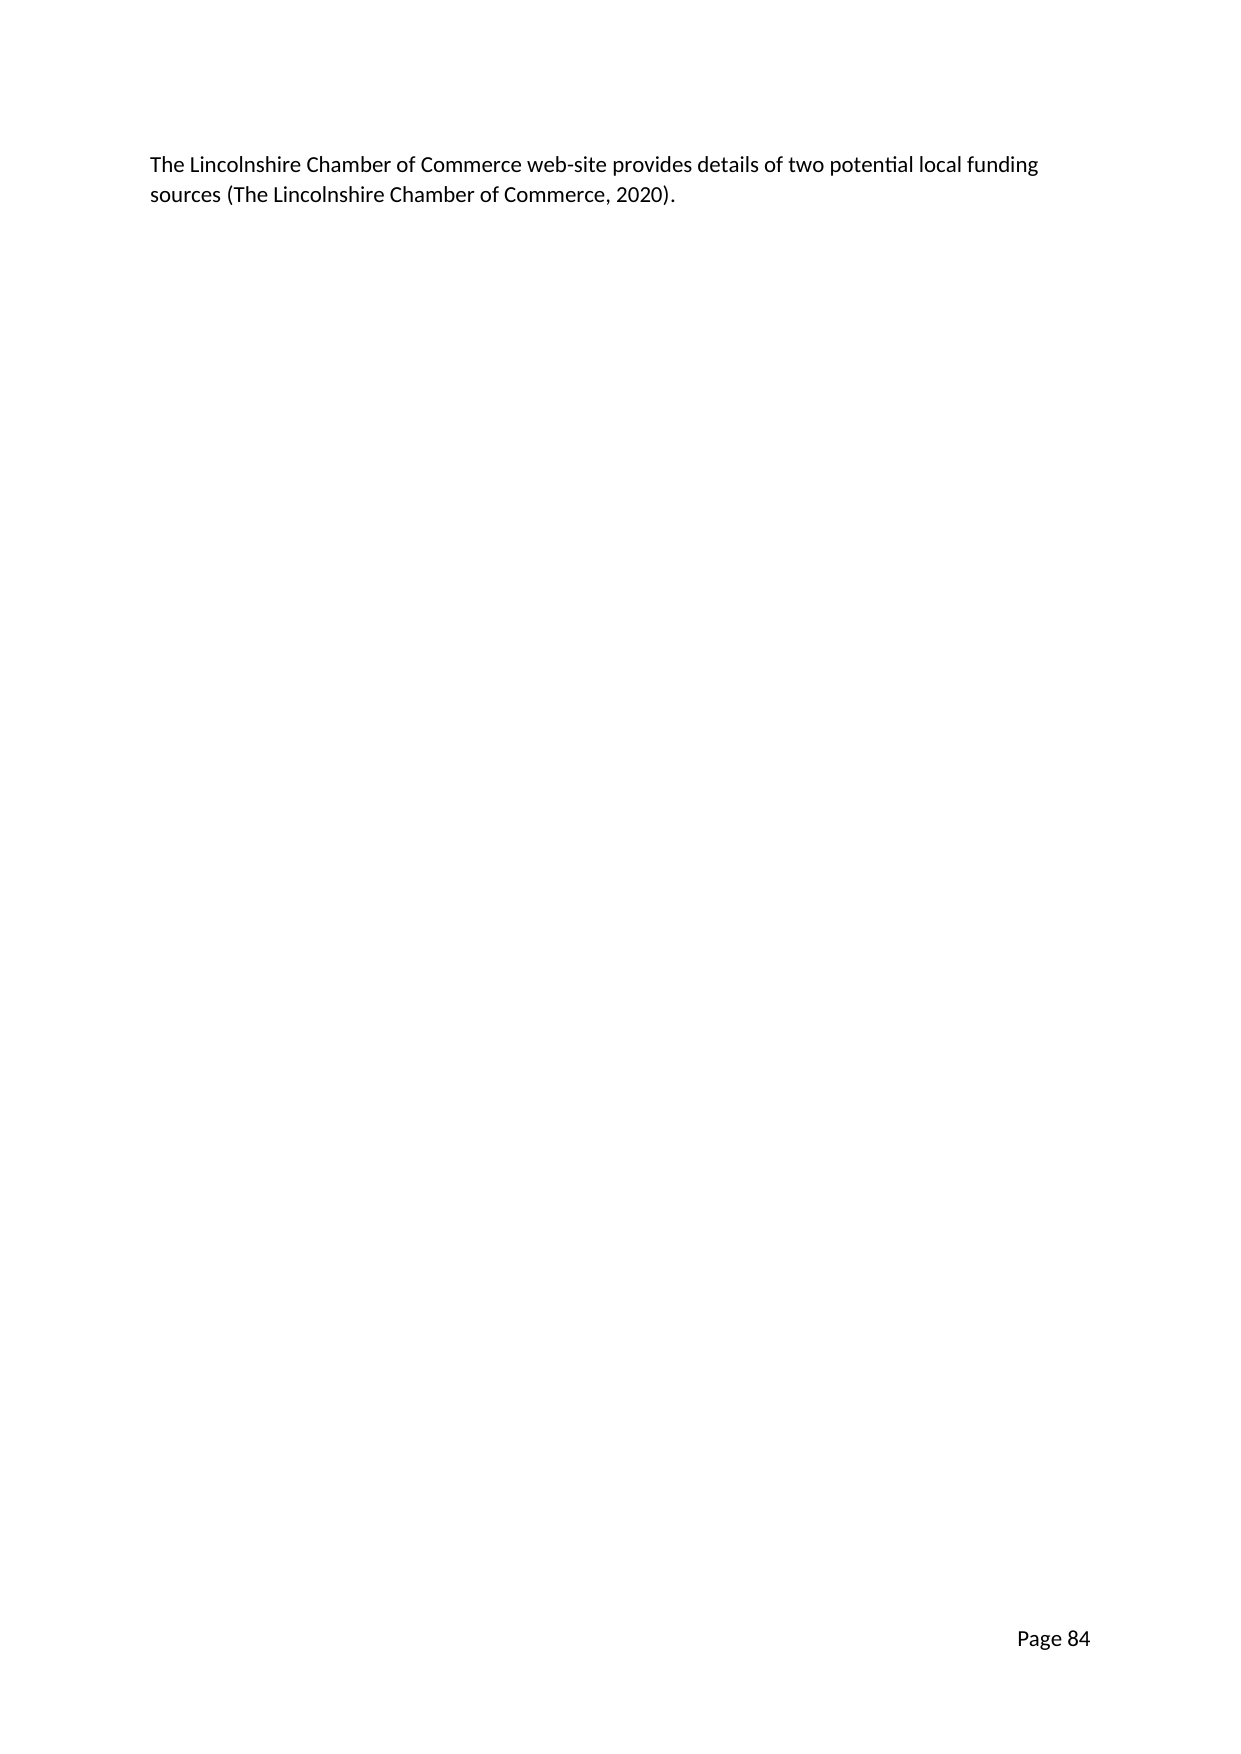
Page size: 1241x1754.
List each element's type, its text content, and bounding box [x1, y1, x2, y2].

text The Lincolnshire Chamber of Commerce web-site provides details of two potential local funding sources . [150, 150, 1090, 208]
